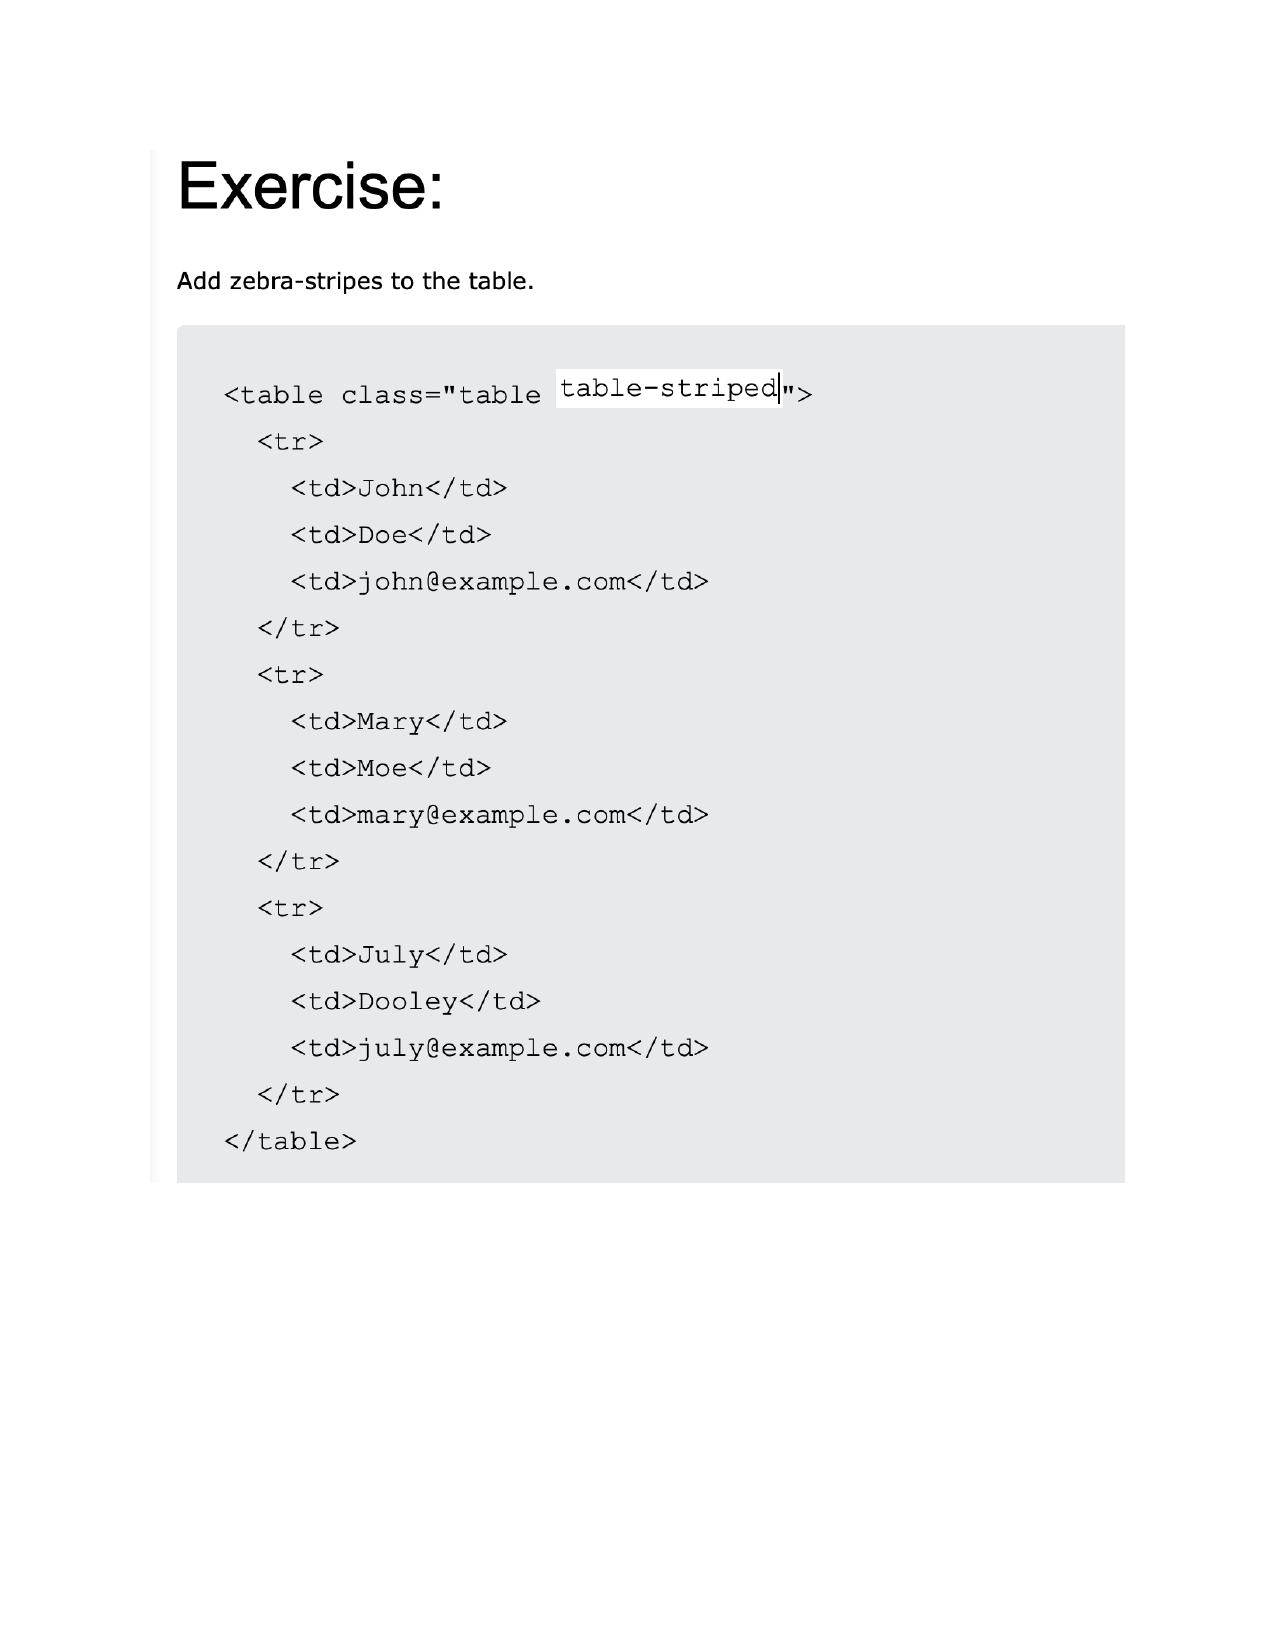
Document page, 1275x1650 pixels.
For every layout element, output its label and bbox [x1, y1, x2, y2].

picture [150, 150, 1125, 1183]
